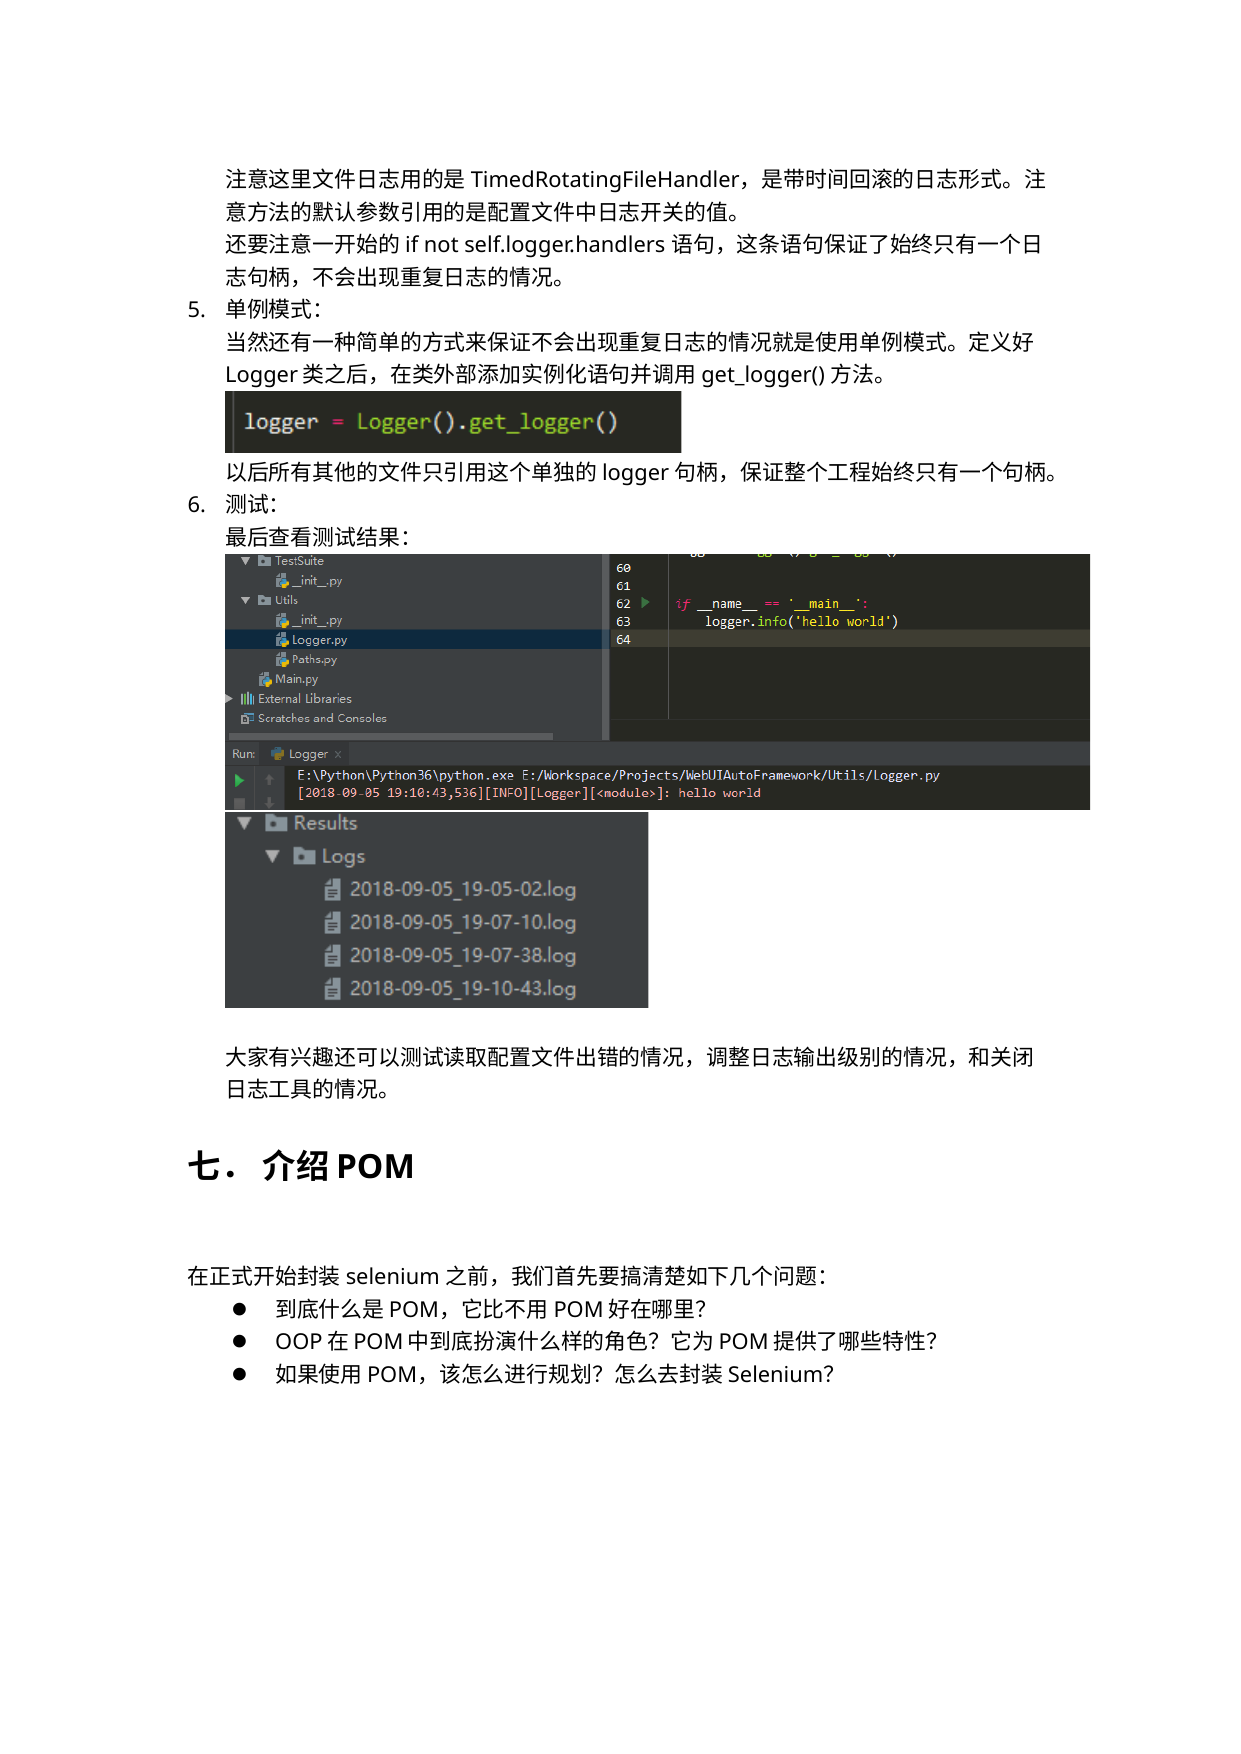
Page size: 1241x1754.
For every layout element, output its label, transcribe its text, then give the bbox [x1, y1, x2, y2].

list 注意这里文件日志用的是 TimedRotatingFileHandler，是带时间回滚的日志形式。注意方法的默认参数引用的是配置文件中日志开关的值。 [225, 162, 1053, 227]
list 大家有兴趣还可以测试读取配置文件出错的情况，调整日志输出级别的情况，和关闭日志工具的情况。 [225, 1039, 1053, 1104]
text 在正式开始封装 selenium 之前，我们首先要搞清楚如下几个问题： [187, 1259, 1053, 1291]
list 单例模式： [187, 292, 1053, 324]
picture [225, 554, 1091, 810]
list 最后查看测试结果： [225, 519, 1053, 552]
list 如果使用POM，该怎么进行规划？怎么去封装Selenium？ [231, 1356, 1053, 1389]
list 还要注意一开始的 if not self.logger.handlers 语句，这条语句保证了始终只有一个日志句柄，不会出现重复日志的情况。 [225, 227, 1053, 292]
list OOP在POM中到底扮演什么样的角色？它为POM提供了哪些特性？ [231, 1324, 1053, 1356]
picture [225, 812, 649, 1008]
list 测试： [187, 487, 1053, 519]
subtitle 介绍POM [187, 1132, 1053, 1197]
picture [225, 391, 682, 453]
list 到底什么是POM，它比不用 POM好在哪里？ [231, 1291, 1053, 1324]
list 当然还有一种简单的方式来保证不会出现重复日志的情况就是使用单例模式。定义好Logger类之后，在类外部添加实例化语句并调用 get_logger() 方法。 [225, 324, 1053, 389]
list 以后所有其他的文件只引用这个单独的 logger 句柄，保证整个工程始终只有一个句柄。 [225, 454, 1053, 487]
